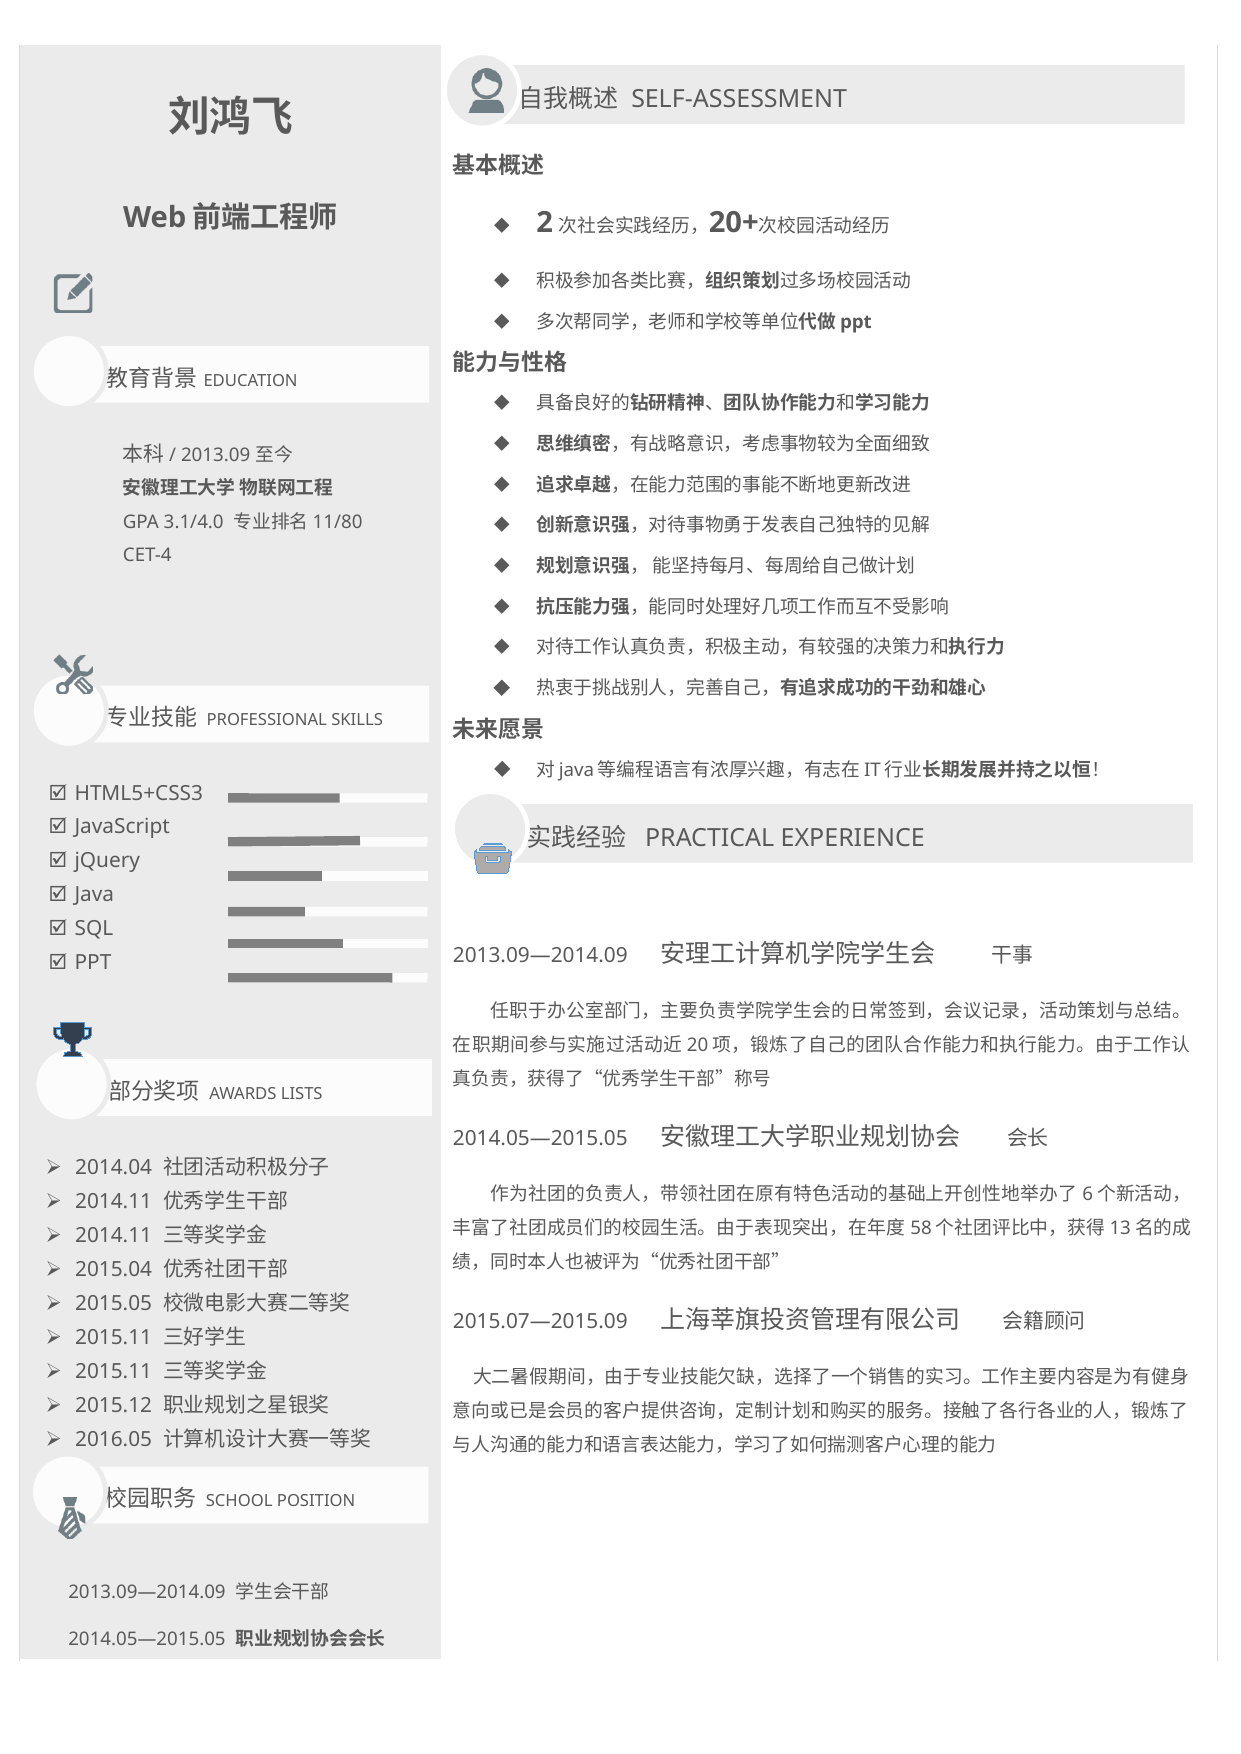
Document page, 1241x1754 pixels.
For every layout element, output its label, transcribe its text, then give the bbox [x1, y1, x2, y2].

table_header 刘鸿飞 Web前端工程师 本科 / 2013.09 至今 安徽理工大学 物联网工程 GPA 3.1/4.0 专业排名 11/80 CET-4 HTML5+CSS3 JavaScript jQuery Java SQL PPT 2014.04 社团活动积极分子 2014.11 优秀学生干部 2014.11 三等奖学金 2015.04 优秀社团干部 2015.05 校微电影大赛二等奖 2015.11 三好学生 2015.11 三等奖学金 2015.12 职业规划之星银奖 2016.05 计算机设计大赛一等奖 2013.09—2014.09 学生会干部 2014.05—2015.05 职业规划协会会长 [20, 45, 441, 1659]
table_header 基本概述 2次社会实践经历，20+次校园活动经历 积极参加各类比赛，组织策划过多场校园活动 多次帮同学，老师和学校等单位代做ppt 能力与性格 具备良好的钻研精神、团队协作能力和学习能力 思维缜密，有战略意识，考虑事物较为全面细致 追求卓越，在能力范围的事能不断地更新改进 创新意识强，对待事物勇于发表自己独特的见解 规划意识强， 能坚持每月、每周给自己做计划 抗压能力强，能同时处理好几项工作而互不受影响 对待工作认真负责，积极主动，有较强的决策力和执行力 热衷于挑战别人，完善自己，有追求成功的干劲和雄心 未来愿景 对java等编程语言有浓厚兴趣，有志在IT行业长期发展并持之以恒！ 2013.09—2014.09 安理工计算机学院学生会 干事 任职于办公室部门，主要负责学院学生会的日常签到，会议记录，活动策划与总结。在职期间参与实施过活动近20项，锻炼了自己的团队合作能力和执行能力。由于工作认真负责，获得了“优秀学生干部”称号 2014.05—2015.05 安徽理工大学职业规划协会 会长 作为社团的负责人，带领社团在原有特色活动的基础上开创性地举办了6个新活动，丰富了社团成员们的校园生活。由于表现突出，在年度58个社团评比中，获得13名的成绩，同时本人也被评为“优秀社团干部” 2015.07—2015.09 上海莘旗投资管理有限公司 会籍顾问 大二暑假期间，由于专业技能欠缺，选择了一个销售的实习。工作主要内容是为有健身意向或已是会员的客户提供咨询，定制计划和购买的服务。接触了各行各业的人，锻炼了与人沟通的能力和语言表达能力，学习了如何揣测客户心理的能力 [441, 45, 1217, 1659]
